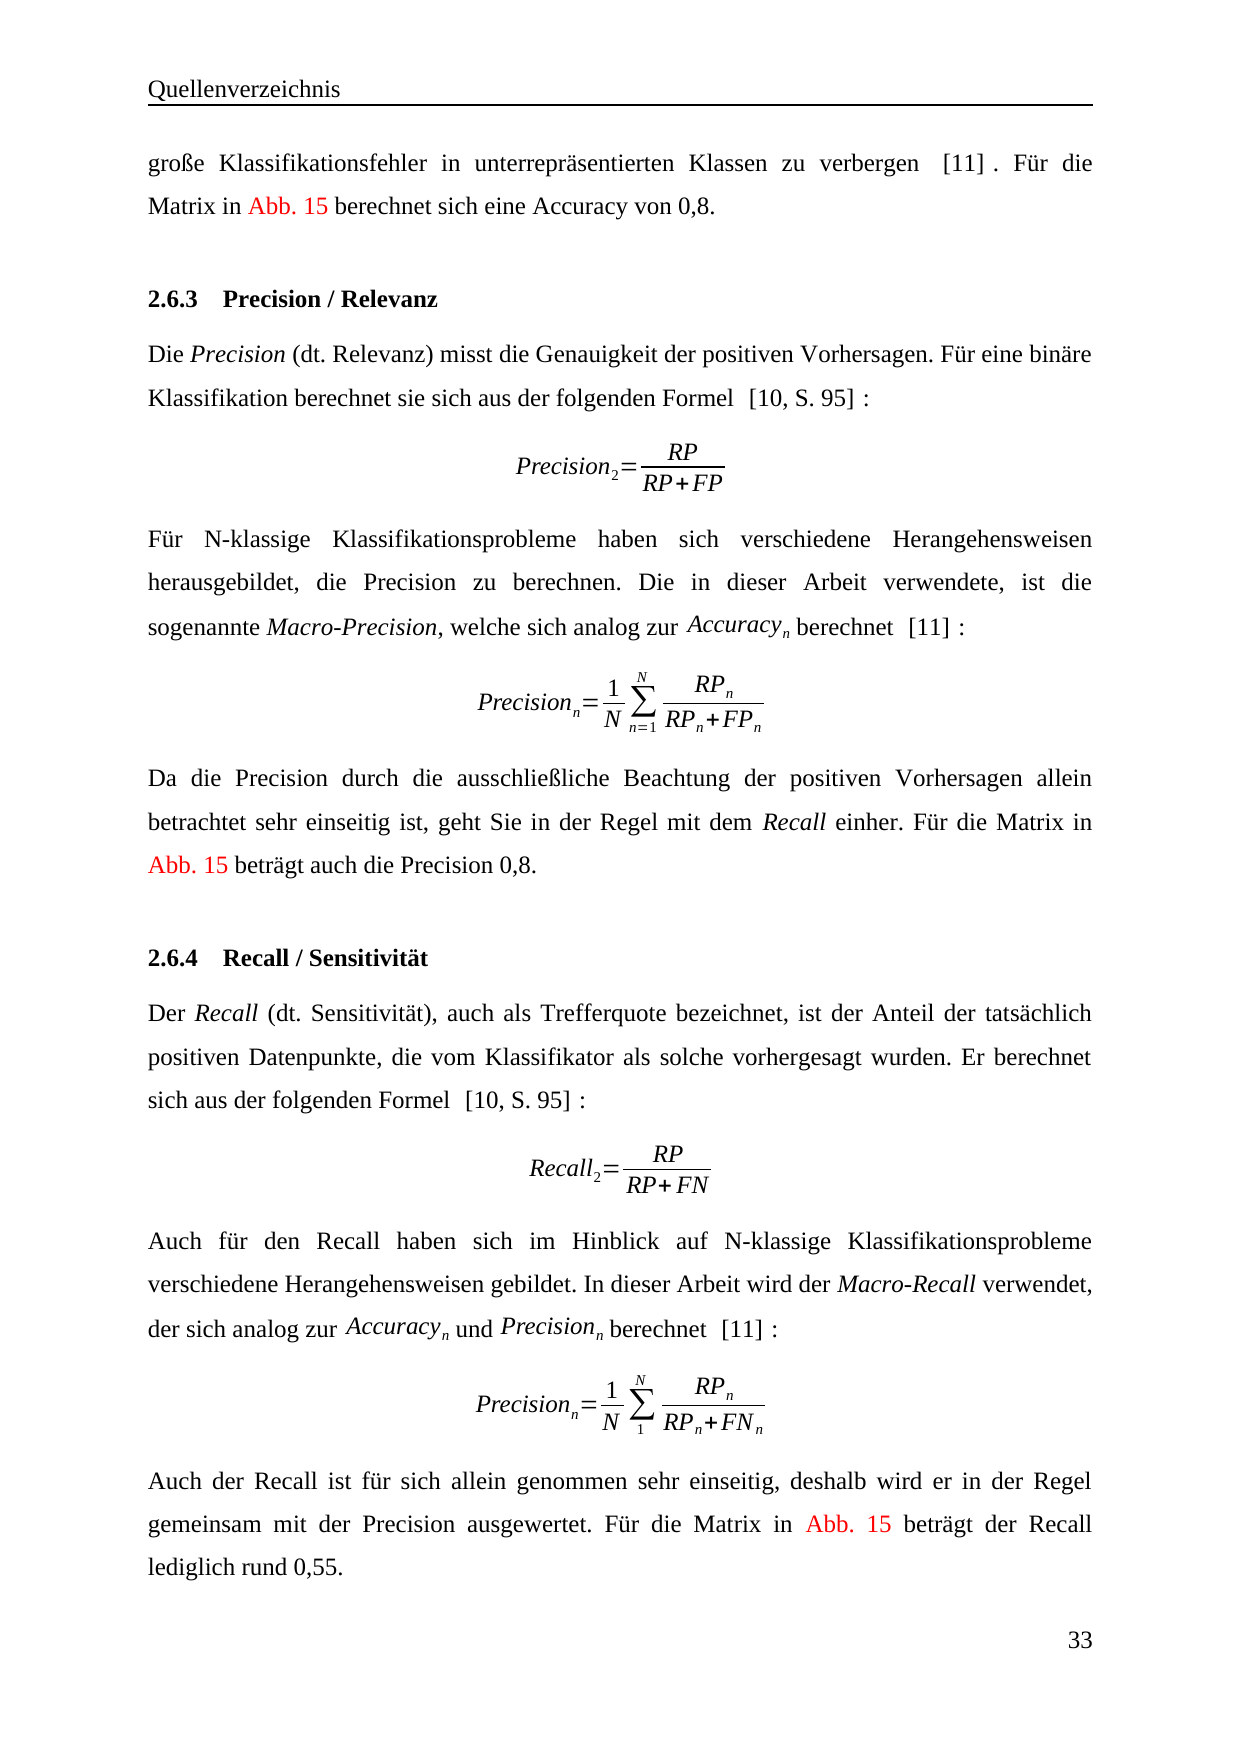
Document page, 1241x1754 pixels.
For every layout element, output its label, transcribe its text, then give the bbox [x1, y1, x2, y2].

text Auch der Recall ist für sich allein genommen sehr einseitig, deshalb wird er in der Regel gemeinsam mit der Precision ausgewertet. Für die Matrix in Abb. 15 beträgt der Recall lediglich rund 0,55. [148, 1466, 1093, 1581]
subtitle Recall / Sensitivität [148, 943, 1093, 972]
text Die Precision (dt. Relevanz) misst die Genauigkeit der positiven Vorhersagen. Für eine binäre Klassifikation berechnet sie sich aus der folgenden Formel : [148, 339, 1093, 411]
text Da die Precision durch die ausschließliche Beachtung der positiven Vorhersagen allein betrachtet sehr einseitig ist, geht Sie in der Regel mit dem Recall einher. Für die Matrix in Abb. 15 beträgt auch die Precision 0,8. [148, 763, 1093, 878]
subtitle Precision / Relevanz [148, 284, 1093, 313]
text Für N-klassige Klassifikationsprobleme haben sich verschiedene Herangehensweisen herausgebildet, die Precision zu berechnen. Die in dieser Arbeit verwendete, ist die sogenannte Macro-Precision, welche sich analog zur berechnet : [148, 524, 1093, 642]
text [148, 148, 1093, 219]
text Der Recall (dt. Sensitivität), auch als Trefferquote bezeichnet, ist der Anteil der tatsächlich positiven Datenpunkte, die vom Klassifikator als solche vorhergesagt wurden. Er berechnet sich aus der folgenden Formel : [148, 998, 1093, 1113]
text Auch für den Recall haben sich im Hinblick auf N-klassige Klassifikationsprobleme verschiedene Herangehensweisen gebildet. In dieser Arbeit wird der Macro-Recall verwendet, der sich analog zur und berechnet : [148, 1226, 1093, 1344]
